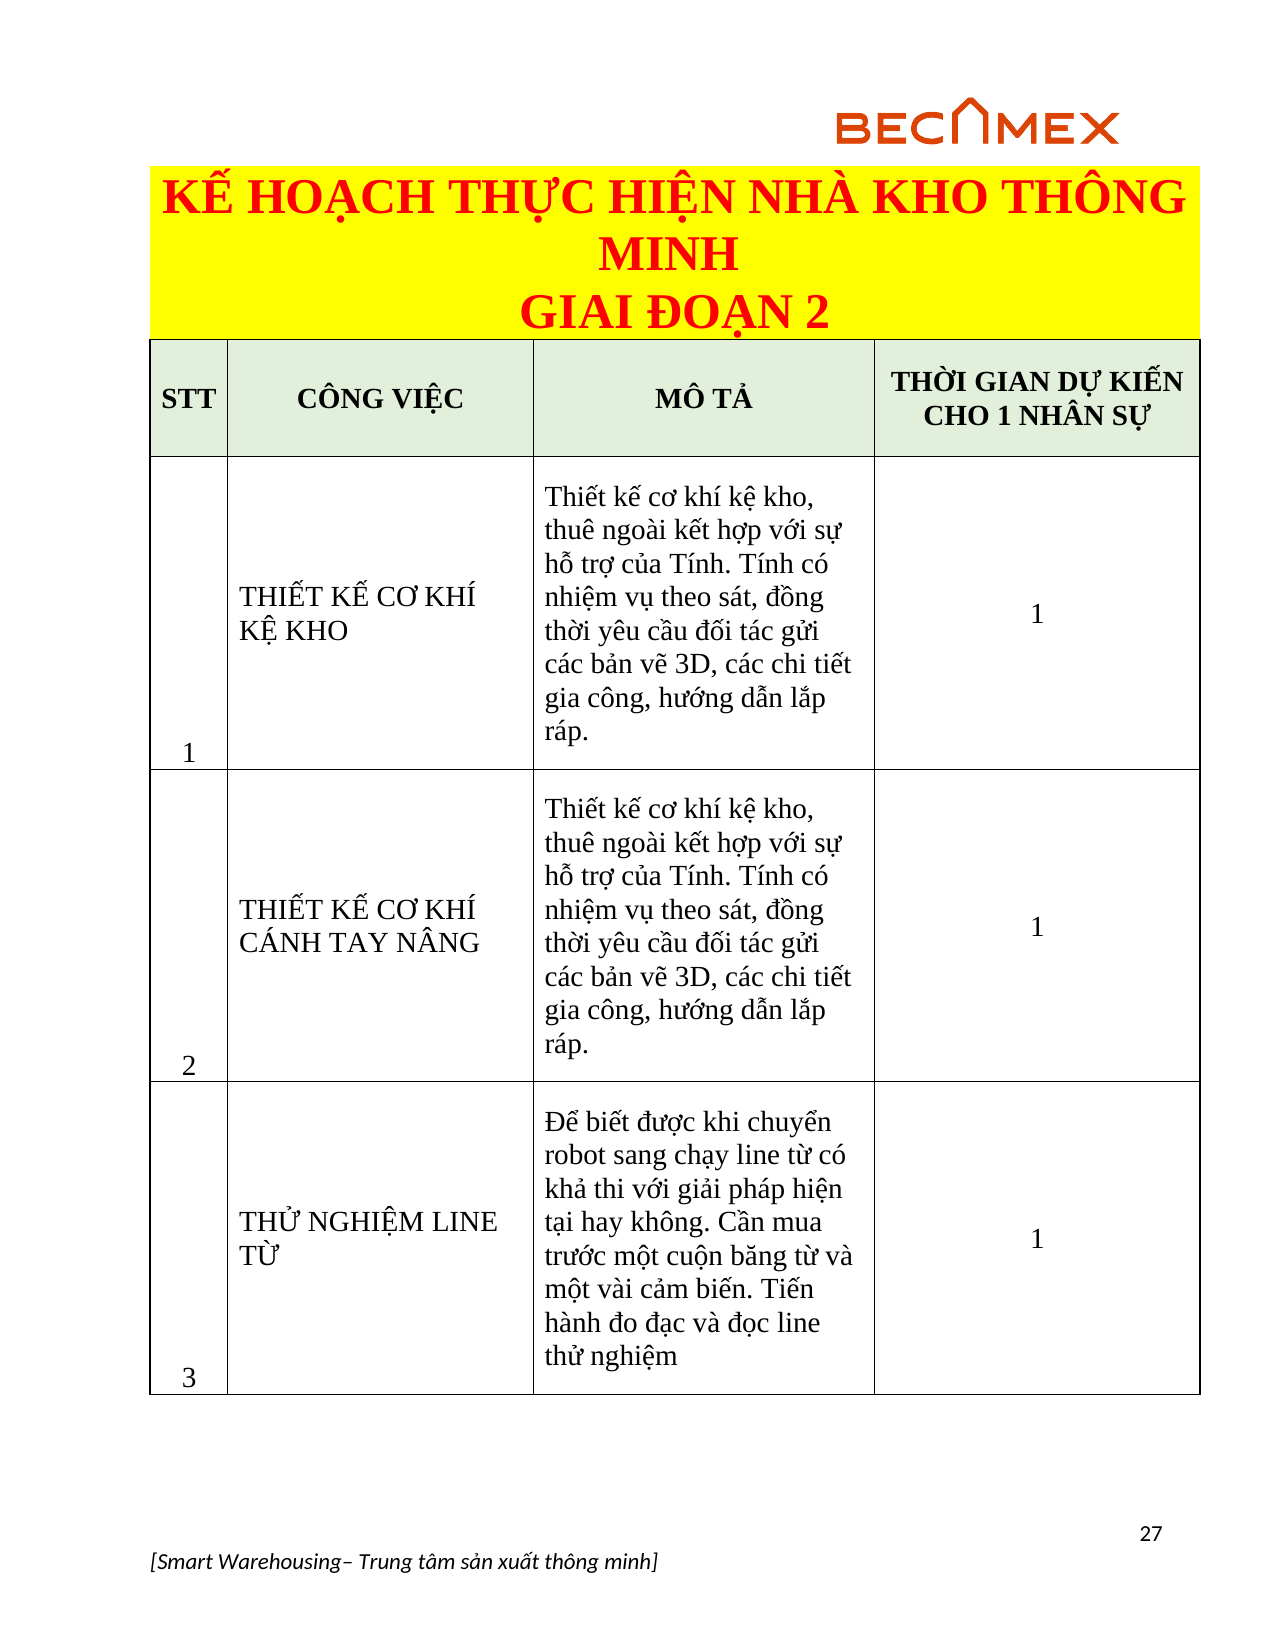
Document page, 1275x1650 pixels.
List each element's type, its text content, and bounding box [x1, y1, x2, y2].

table_cell MÔ TẢ [534, 340, 874, 456]
table_cell STT [151, 340, 227, 456]
table_cell THỜI GIAN DỰ KIẾN CHO 1 NHÂN SỰ [875, 340, 1199, 456]
table_cell Thiết kế cơ khí kệ kho, thuê ngoài kết hợp với sự hỗ trợ của Tính. Tính có nhiệm vụ theo sát, đồng thời yêu cầu đối tác gửi các bản vẽ 3D, các chi tiết gia công, hướng dẫn lắp ráp. [534, 457, 874, 769]
table_cell 1 [151, 457, 227, 769]
table_cell 1 [875, 457, 1199, 769]
table_cell 2 [151, 770, 227, 1081]
table_cell Để biết được khi chuyển robot sang chạy line từ có khả thi với giải pháp hiện tại hay không. Cần mua trước một cuộn băng từ và một vài cảm biến. Tiến hành đo đạc và đọc line thử nghiệm [534, 1082, 874, 1394]
table_cell CÔNG VIỆC [228, 340, 533, 456]
table_cell THỬ NGHIỆM LINE TỪ [228, 1082, 533, 1394]
table_cell 1 [875, 1082, 1199, 1394]
table_cell THIẾT KẾ CƠ KHÍ CÁNH TAY NÂNG [228, 770, 533, 1081]
table_cell Thiết kế cơ khí kệ kho, thuê ngoài kết hợp với sự hỗ trợ của Tính. Tính có nhiệm vụ theo sát, đồng thời yêu cầu đối tác gửi các bản vẽ 3D, các chi tiết gia công, hướng dẫn lắp ráp. [534, 770, 874, 1081]
table_header KẾ HOẠCH THỰC HIỆN NHÀ KHO THÔNG MINH GIAI ĐOẠN 2 [150, 166, 1200, 339]
table_cell 3 [151, 1082, 227, 1394]
table_cell THIẾT KẾ CƠ KHÍ KỆ KHO [228, 457, 533, 769]
table_cell 1 [875, 770, 1199, 1081]
